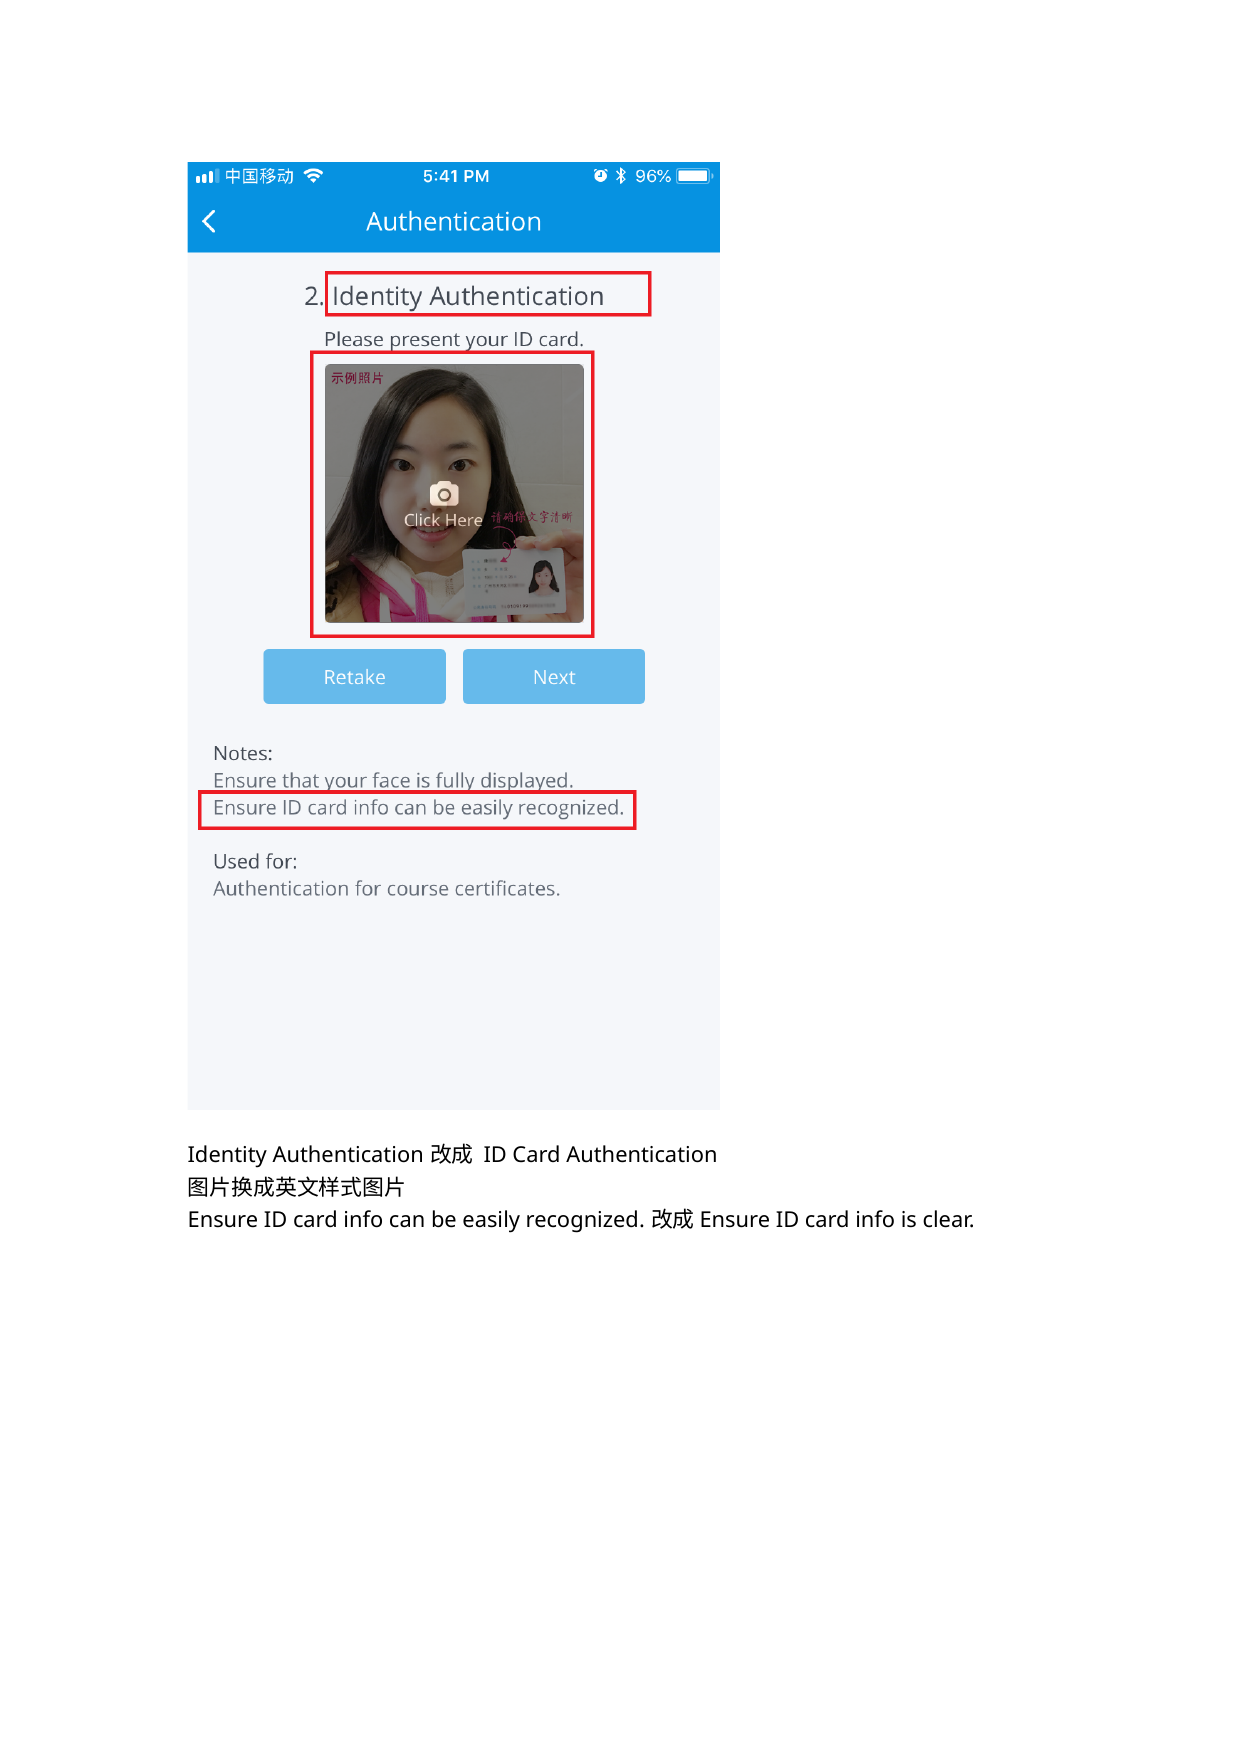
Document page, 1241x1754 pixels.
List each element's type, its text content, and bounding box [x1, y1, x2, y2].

text 图片换成英文样式图片 [187, 1169, 1053, 1202]
text Identity Authentication 改成 ID Card Authentication [187, 1137, 1053, 1169]
text Ensure ID card info can be easily recognized. 改成 Ensure ID card info is clear. [187, 1202, 1053, 1234]
picture [187, 162, 720, 1110]
